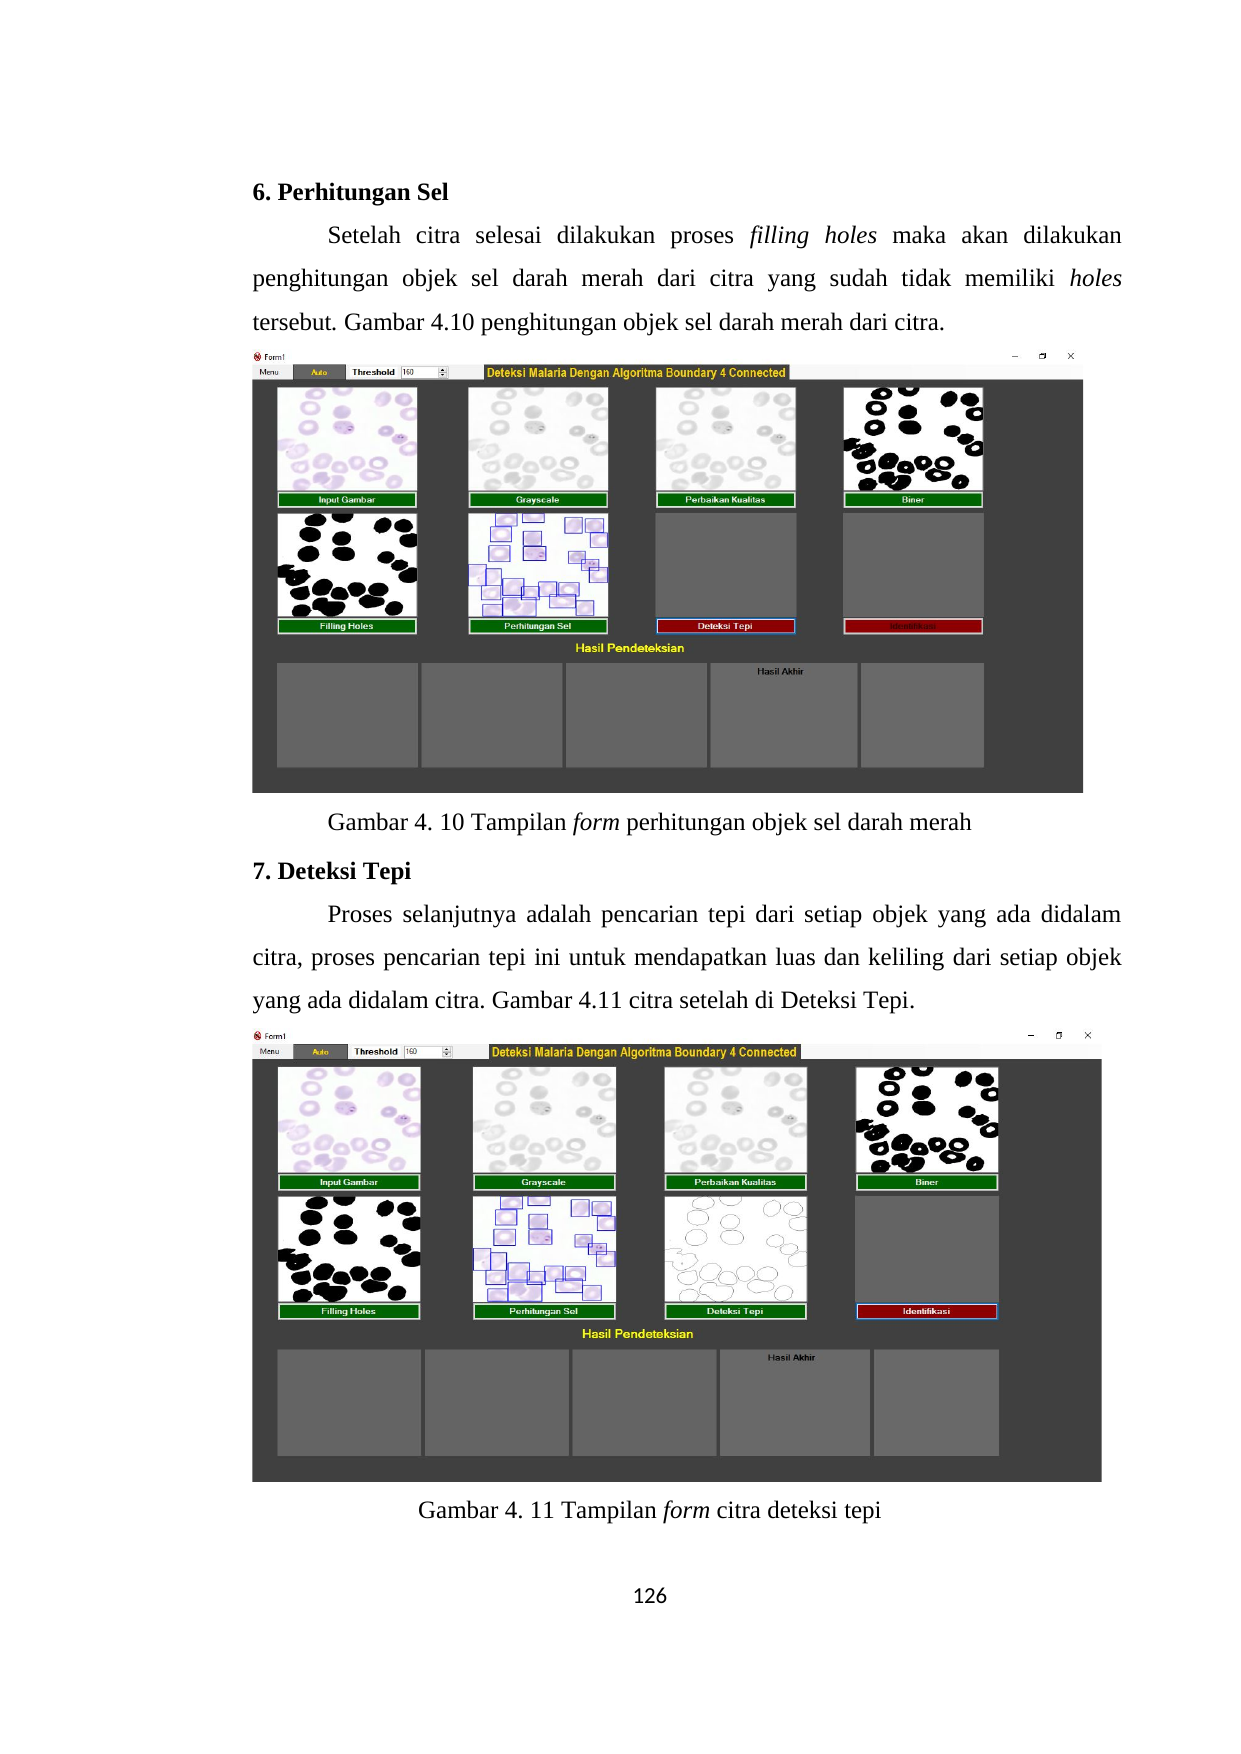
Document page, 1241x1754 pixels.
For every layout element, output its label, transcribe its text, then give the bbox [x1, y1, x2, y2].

list 6. Perhitungan Sel [252, 177, 1122, 206]
text Gambar 4. 10 Tampilan form perhitungan objek sel darah merah [177, 807, 1122, 835]
list Setelah citra selesai dilakukan proses filling holes maka akan dilakukan penghitungan objek sel darah merah dari citra yang sudah tidak memiliki holes tersebut. Gambar 4.10 penghitungan objek sel darah merah dari citra. [252, 220, 1122, 335]
picture [252, 1028, 1102, 1482]
list 7. Deteksi Tepi [252, 856, 1122, 885]
list Proses selanjutnya adalah pencarian tepi dari setiap objek yang ada didalam citra, proses pencarian tepi ini untuk mendapatkan luas dan keliling dari setiap objek yang ada didalam citra. Gambar 4.11 citra setelah di Deteksi Tepi. [252, 899, 1122, 1014]
text Gambar 4. 11 Tampilan form citra deteksi tepi [177, 1495, 1122, 1524]
picture [252, 349, 1084, 793]
